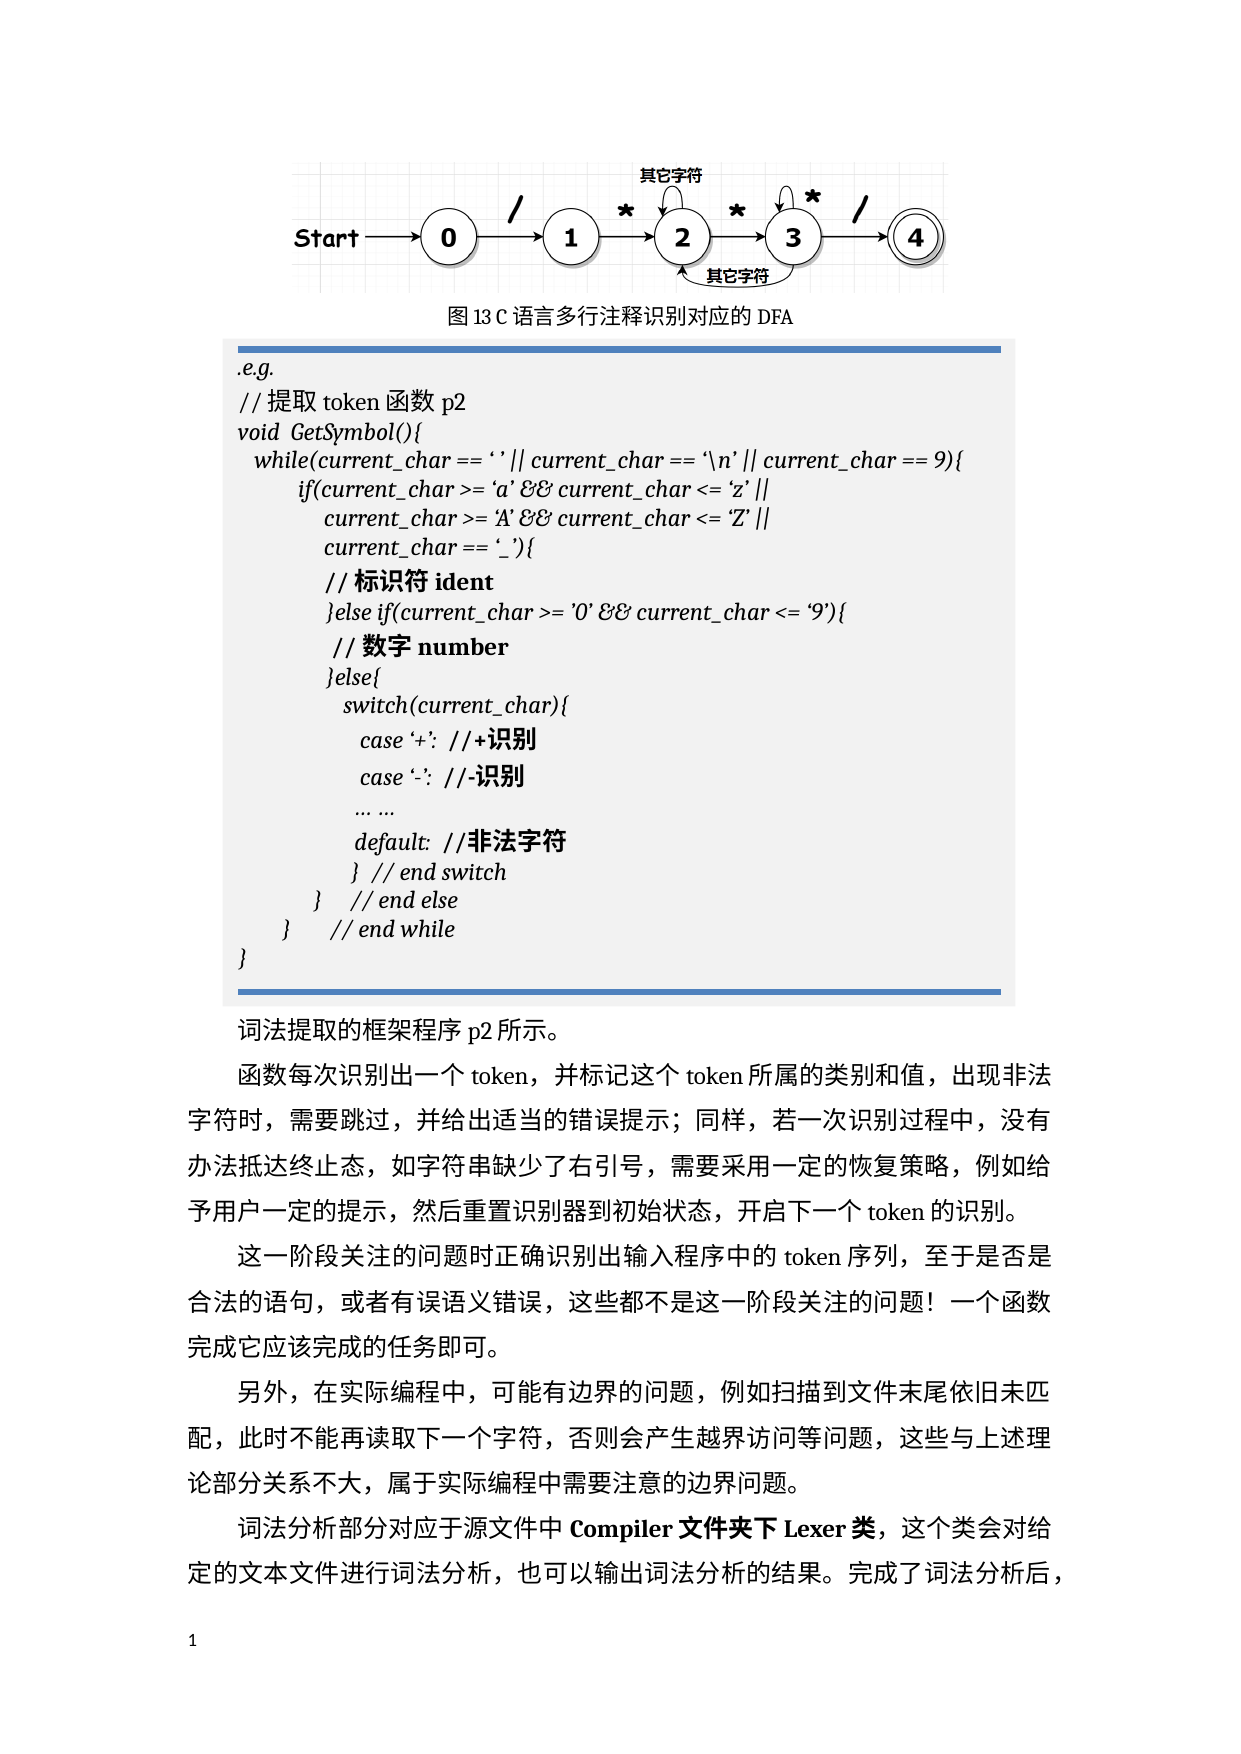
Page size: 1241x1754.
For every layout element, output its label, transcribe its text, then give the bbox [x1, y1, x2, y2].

text 这一阶段关注的问题时正确识别出输入程序中的token序列，至于是否是合法的语句，或者有误语义错误，这些都不是这一阶段关注的问题！一个函数完成它应该完成的任务即可。 [187, 1237, 1053, 1364]
text 函数每次识别出一个token，并标记这个token所属的类别和值，出现非法字符时，需要跳过，并给出适当的错误提示；同样，若一次识别过程中，没有办法抵达终止态，如字符串缺少了右引号，需要采用一定的恢复策略，例如给予用户一定的提示，然后重置识别器到初始状态，开启下一个token的识别。 [187, 1056, 1053, 1228]
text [187, 1509, 1053, 1590]
text 词法提取的框架程序p2所示。 [187, 339, 1053, 1046]
text 另外，在实际编程中，可能有边界的问题，例如扫描到文件末尾依旧未匹配，此时不能再读取下一个字符，否则会产生越界访问等问题，这些与上述理论部分关系不大，属于实际编程中需要注意的边界问题。 [187, 1373, 1053, 1499]
picture [291, 162, 949, 293]
text 图13 C语言多行注释识别对应的DFA [187, 299, 1053, 331]
